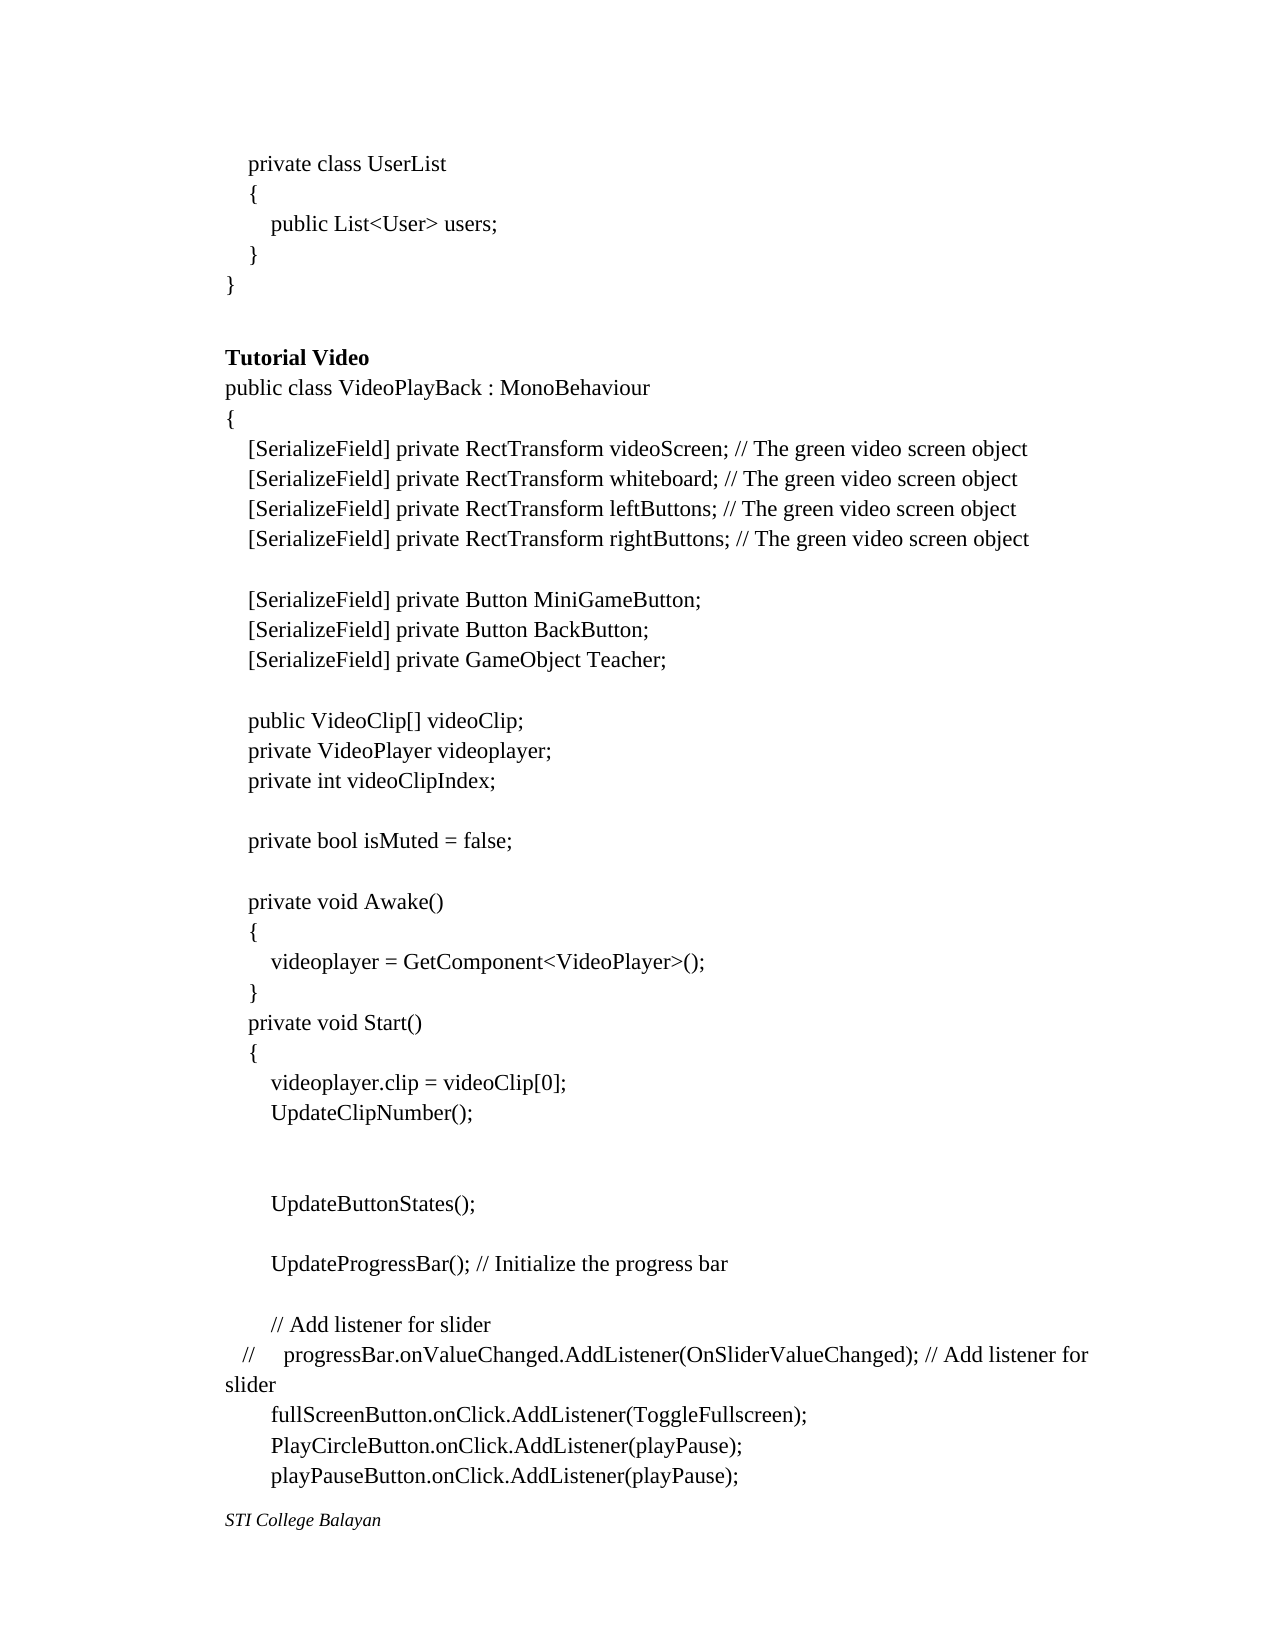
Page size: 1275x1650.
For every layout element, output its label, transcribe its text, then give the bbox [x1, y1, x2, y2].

text PlayCircleButton.onClick.AddListener(playPause); [225, 1432, 1125, 1458]
text videoplayer.clip = videoClip[0]; [225, 1069, 1125, 1096]
text private bool isMuted = false; [225, 827, 1125, 854]
text [SerializeField] private Button BackButton; [225, 616, 1125, 642]
text [SerializeField] private RectTransform rightButtons; // The green video screen object [225, 525, 1125, 552]
text private VideoPlayer videoplayer; [225, 737, 1125, 763]
text [SerializeField] private RectTransform whiteboard; // The green video screen object [225, 465, 1125, 491]
text UpdateClipNumber(); [225, 1099, 1125, 1126]
text { [225, 1039, 1125, 1065]
text { [225, 404, 1125, 431]
text { [225, 180, 1125, 207]
text private int videoClipIndex; [225, 767, 1125, 793]
text // Add listener for slider [225, 1311, 1125, 1337]
text fullScreenButton.onClick.AddListener(ToggleFullscreen); [225, 1401, 1125, 1428]
text [SerializeField] private RectTransform videoScreen; // The green video screen object [225, 435, 1125, 461]
text private void Start() [225, 1009, 1125, 1035]
text } [225, 978, 1125, 1005]
text [SerializeField] private GameObject Teacher; [225, 646, 1125, 673]
text public VideoClip[] videoClip; [225, 707, 1125, 733]
text { [225, 918, 1125, 944]
text private void Awake() [225, 888, 1125, 914]
text [SerializeField] private Button MiniGameButton; [225, 586, 1125, 612]
text playPauseButton.onClick.AddListener(playPause); [225, 1462, 1125, 1488]
text } [225, 271, 1125, 297]
text public List<User> users; [225, 210, 1125, 237]
text private class UserList [225, 150, 1125, 176]
text Tutorial Video [225, 344, 1125, 371]
text UpdateProgressBar(); // Initialize the progress bar [225, 1250, 1125, 1277]
text // progressBar.onValueChanged.AddListener(OnSliderValueChanged); // Add listener for slider [225, 1341, 1125, 1398]
text videoplayer = GetComponent<VideoPlayer>(); [225, 948, 1125, 975]
text public class VideoPlayBack : MonoBehaviour [225, 374, 1125, 401]
text UpdateButtonStates(); [225, 1190, 1125, 1216]
text } [225, 241, 1125, 267]
text [SerializeField] private RectTransform leftButtons; // The green video screen object [225, 495, 1125, 522]
